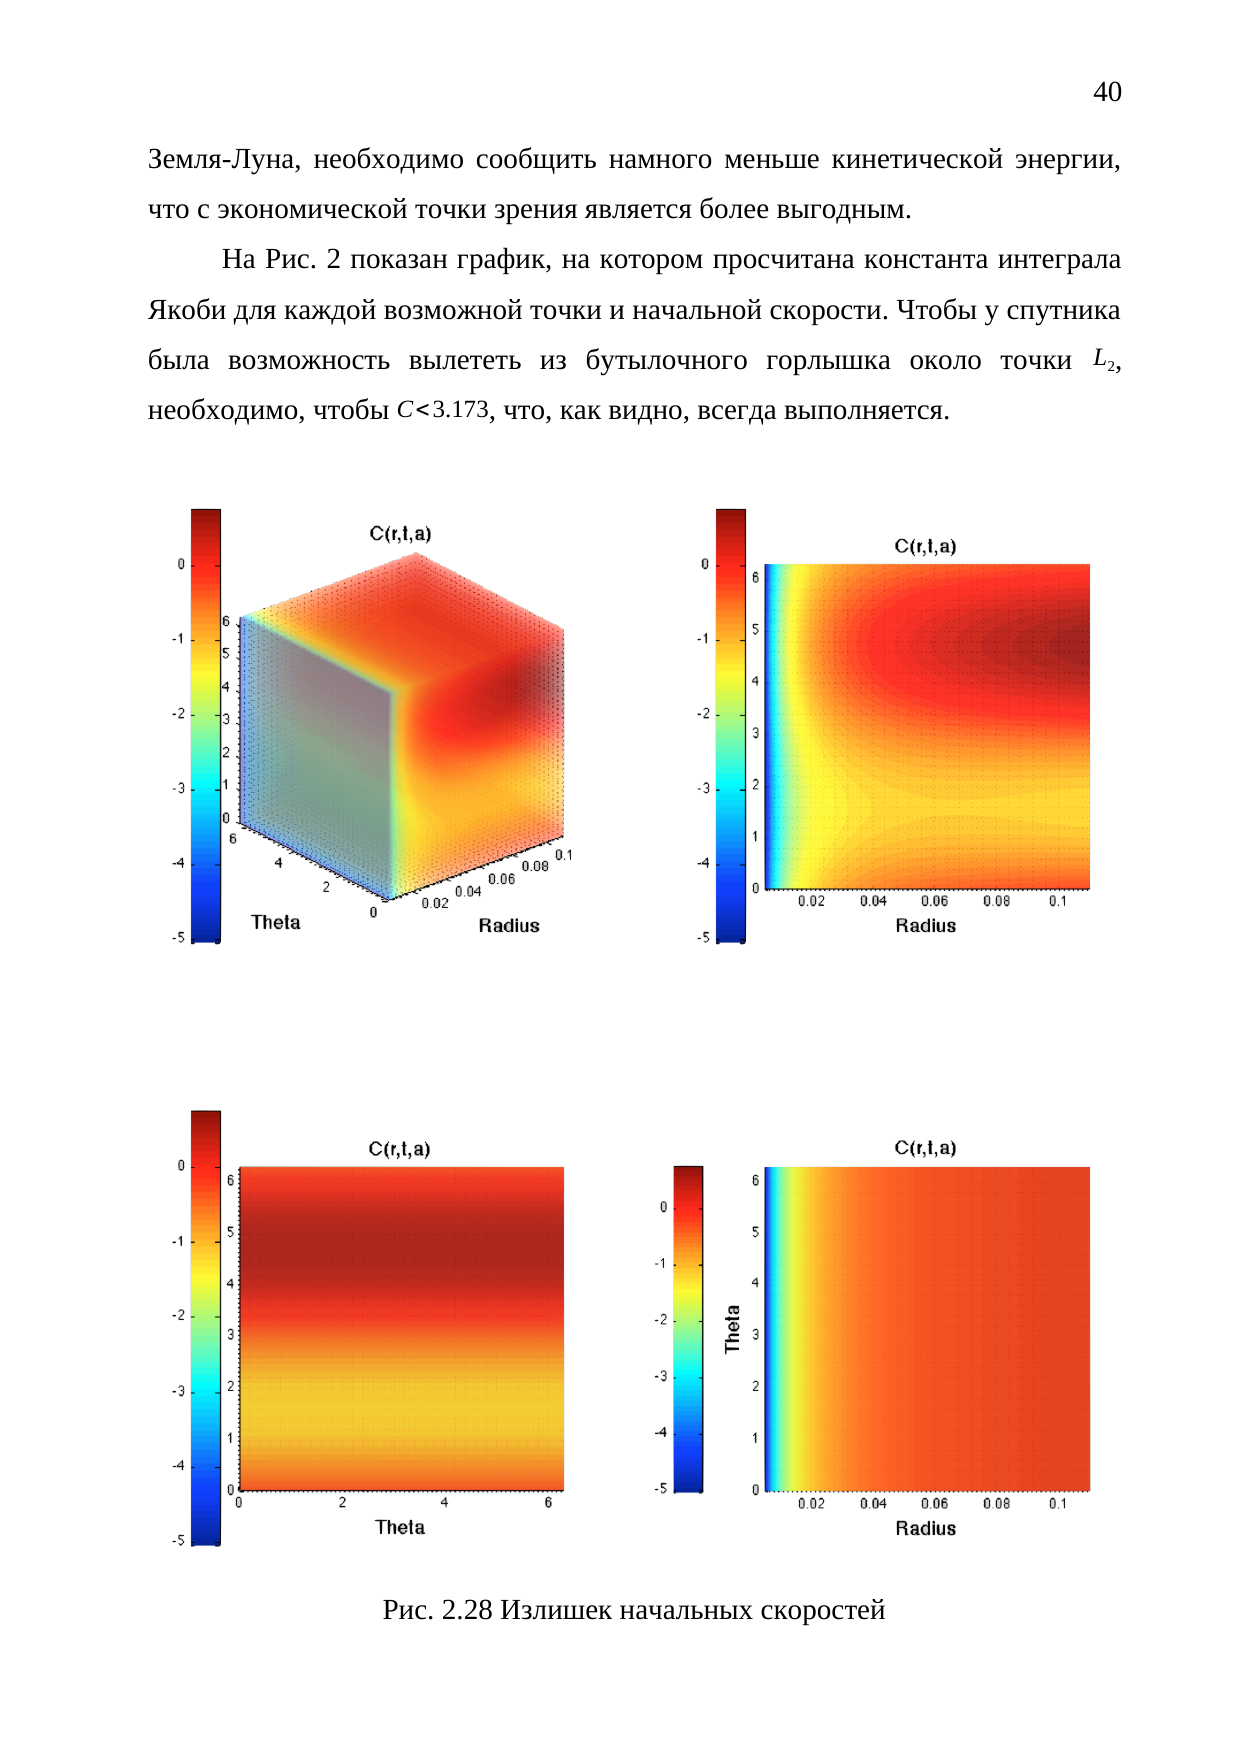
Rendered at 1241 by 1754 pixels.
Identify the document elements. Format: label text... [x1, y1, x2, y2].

picture [147, 450, 1121, 1583]
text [148, 141, 1122, 225]
text На Рис. 2 показан график, на котором просчитана константа интеграла Якоби для каждой возможной точки и начальной скорости. Чтобы у спутника была возможность вылететь из бутылочного горлышка около точки , необходимо, чтобы , что, как видно, всегда выполняется. [148, 242, 1122, 426]
